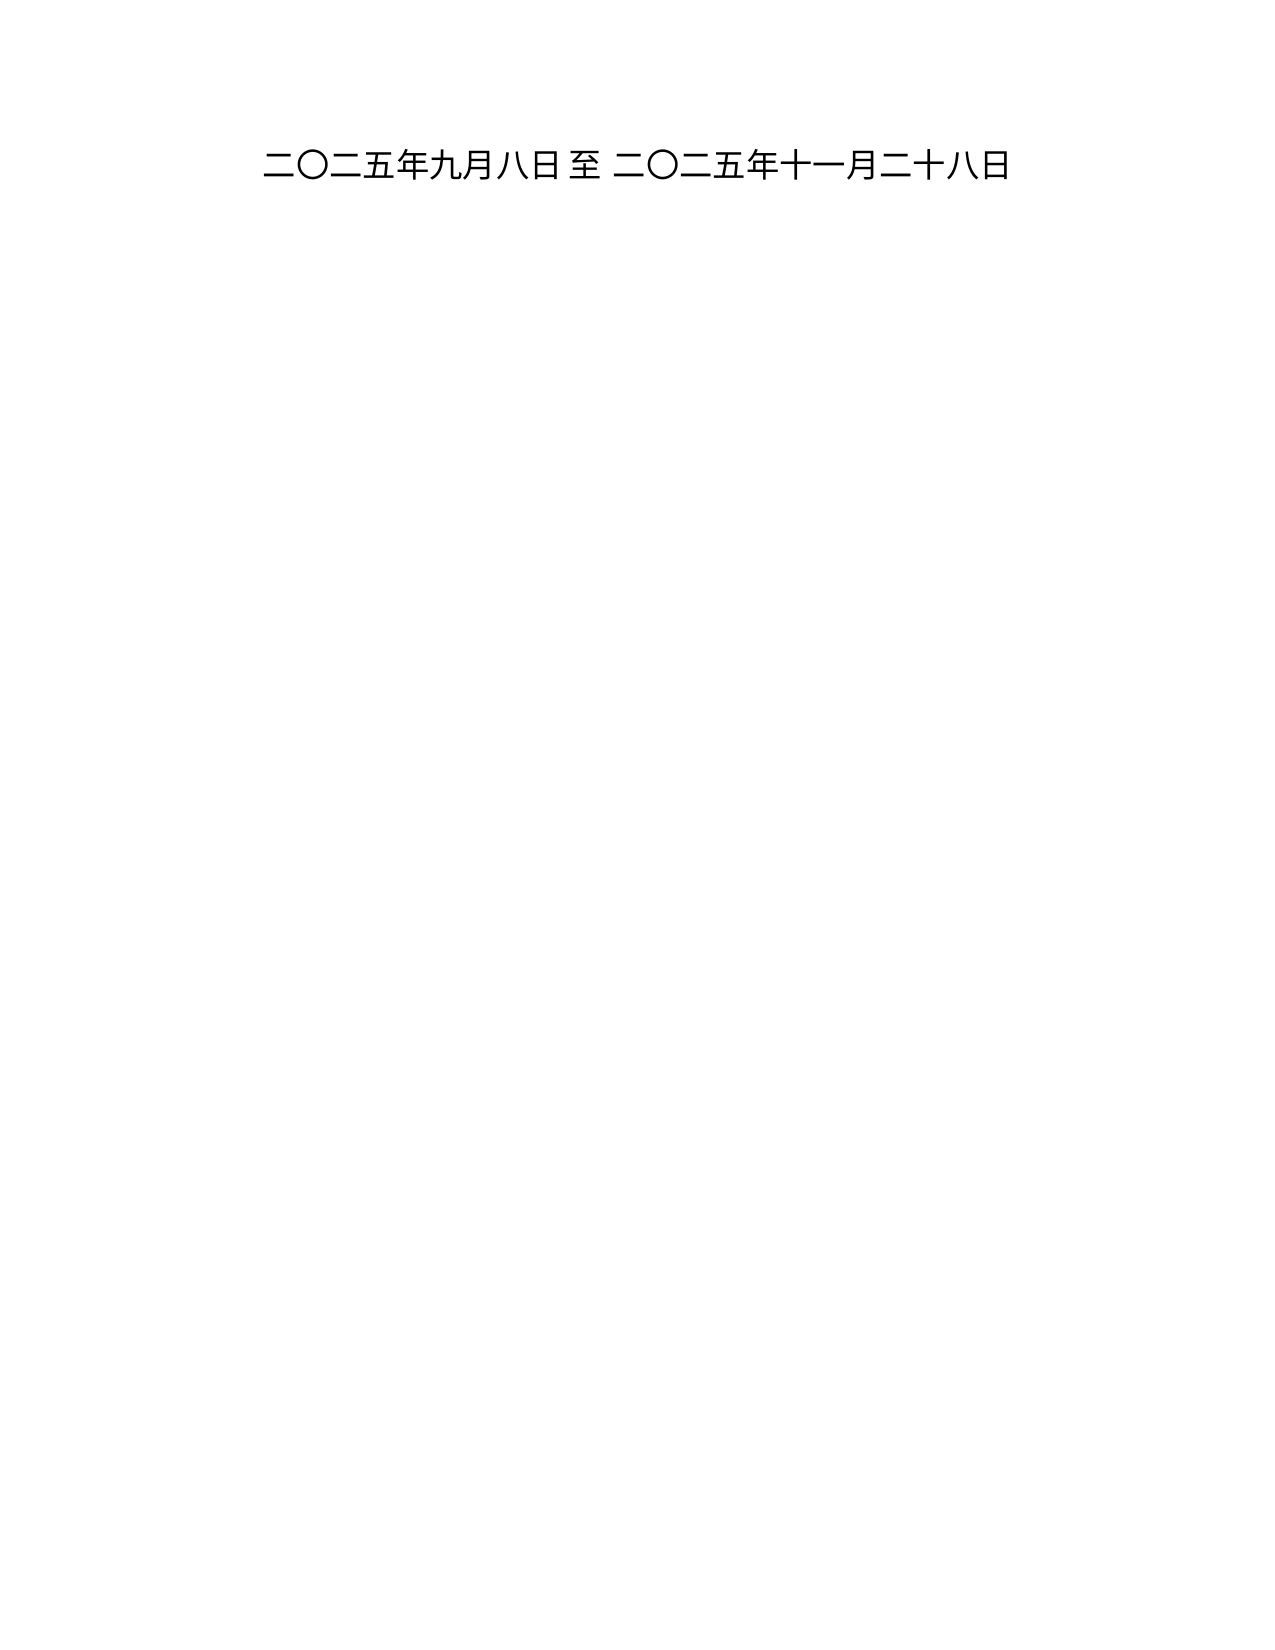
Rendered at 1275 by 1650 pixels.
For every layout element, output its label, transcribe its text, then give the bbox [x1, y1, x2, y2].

text 二〇二五年九月八日 至 二〇二五年十一月二十八日 [93, 130, 1182, 195]
